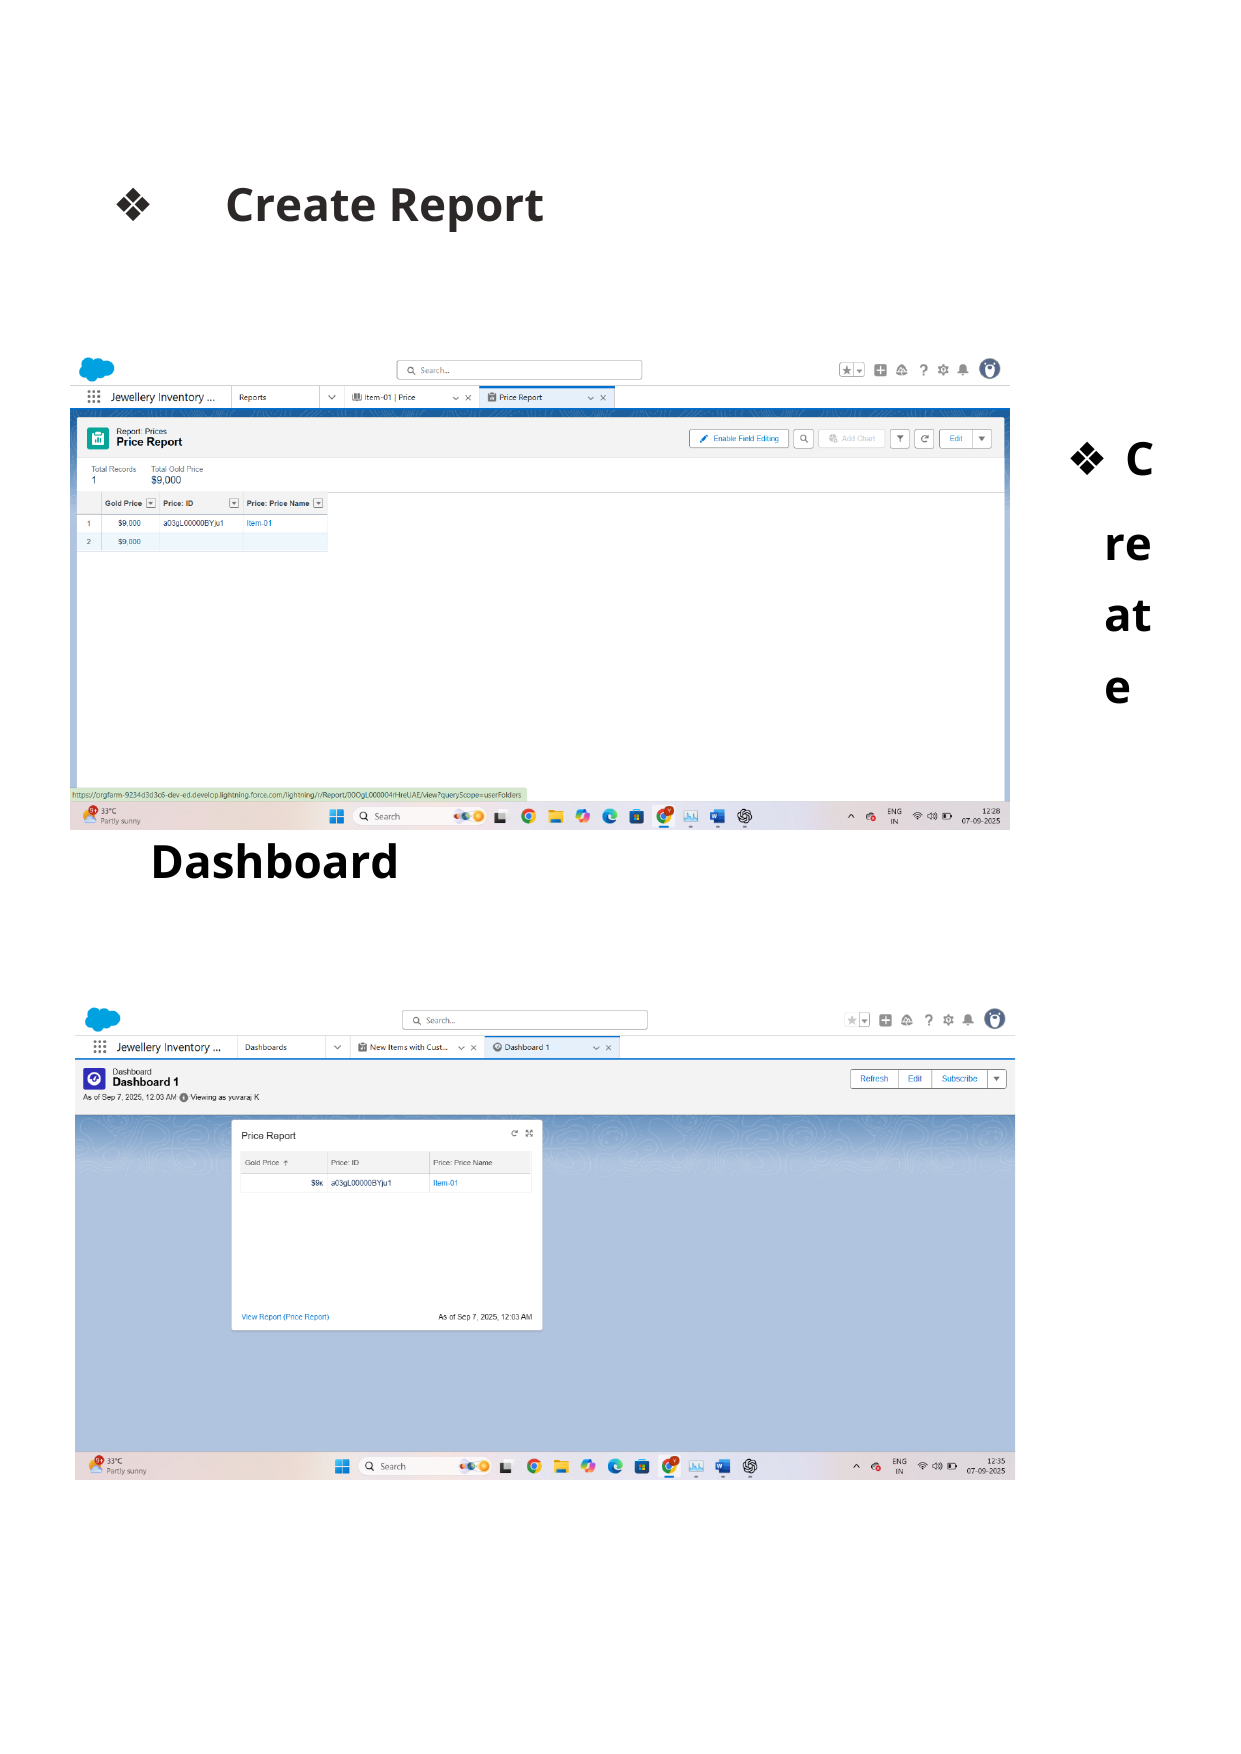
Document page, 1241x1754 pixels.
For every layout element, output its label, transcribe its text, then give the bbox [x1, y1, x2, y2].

subtitle Create Report [112, 154, 1165, 248]
picture [70, 354, 1010, 830]
picture [75, 1006, 1016, 1480]
